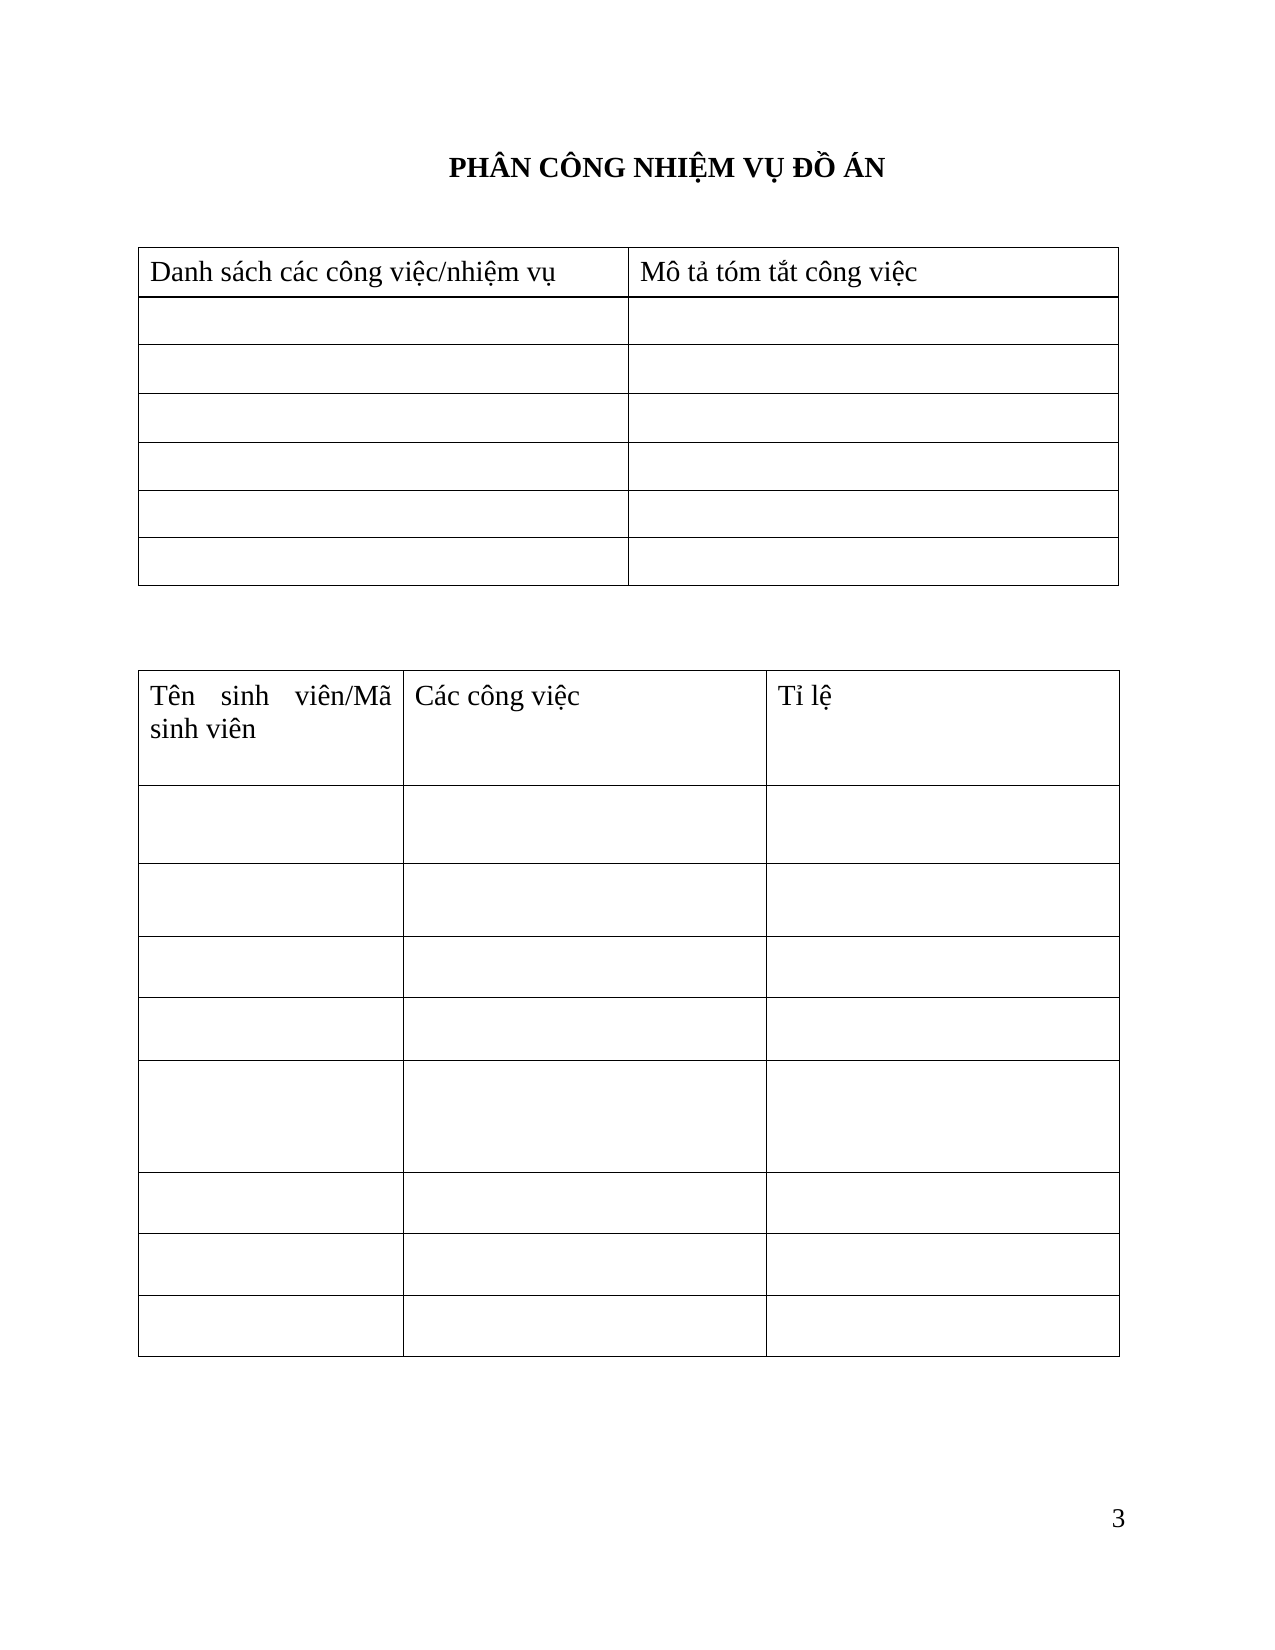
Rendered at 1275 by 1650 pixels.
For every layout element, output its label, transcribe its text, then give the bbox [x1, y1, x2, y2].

table_cell [139, 538, 628, 584]
table_cell [767, 937, 1119, 997]
table_header Tỉ lệ [767, 671, 1119, 784]
table_cell [629, 491, 1118, 537]
table_cell [767, 786, 1119, 863]
table_cell [139, 394, 628, 442]
table_cell [629, 538, 1118, 584]
table_cell [404, 1061, 766, 1172]
table_cell [767, 864, 1119, 936]
table_cell [767, 1061, 1119, 1172]
table_cell [139, 864, 403, 936]
table_cell [404, 1173, 766, 1233]
table_cell [139, 298, 628, 344]
table_cell [767, 998, 1119, 1060]
table_cell [767, 1296, 1119, 1356]
table_cell [629, 345, 1118, 393]
table_header Danh sách các công việc/nhiệm vụ [139, 248, 628, 296]
table_cell [404, 864, 766, 936]
table_cell [629, 394, 1118, 442]
table_header Các công việc [404, 671, 766, 784]
table_cell [629, 298, 1118, 344]
table_cell [404, 1296, 766, 1356]
table_cell [404, 1234, 766, 1295]
table_cell [139, 1234, 403, 1295]
table_cell [139, 1061, 403, 1172]
table_cell [139, 1296, 403, 1356]
table_cell [404, 786, 766, 863]
table_header Mô tả tóm tắt công việc [629, 248, 1118, 296]
table_cell [139, 998, 403, 1060]
table_cell [139, 1173, 403, 1233]
subtitle PHÂN CÔNG NHIỆM VỤ ĐỒ ÁN [209, 150, 1125, 183]
table_header Tên sinh viên/Mã sinh viên [139, 671, 403, 784]
table_cell [139, 491, 628, 537]
table_cell [767, 1173, 1119, 1233]
table_cell [404, 937, 766, 997]
table_cell [139, 345, 628, 393]
table_cell [139, 443, 628, 489]
table_cell [629, 443, 1118, 489]
table_cell [139, 786, 403, 863]
table_cell [404, 998, 766, 1060]
table_cell [139, 937, 403, 997]
table_cell [767, 1234, 1119, 1295]
